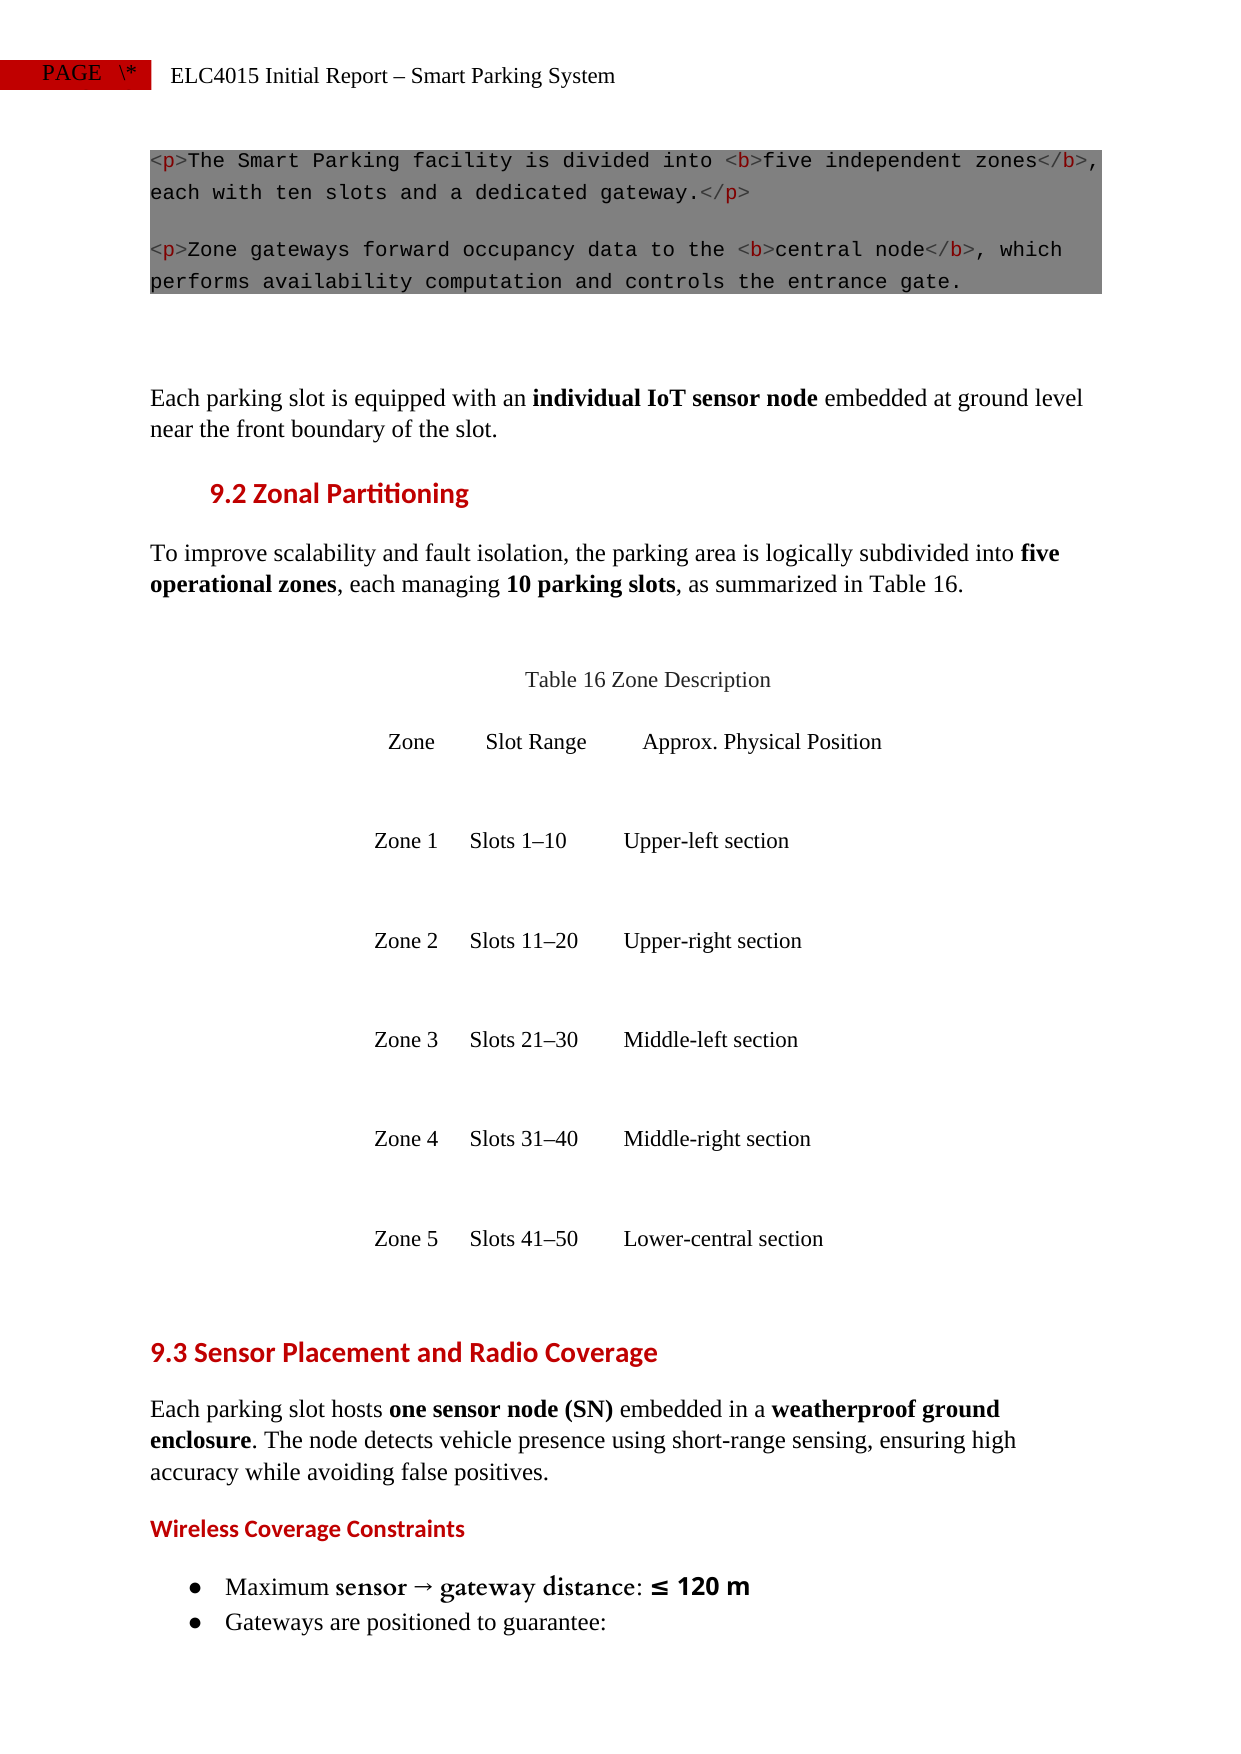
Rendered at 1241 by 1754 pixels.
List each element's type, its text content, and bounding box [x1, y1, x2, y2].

text Each parking slot hosts one sensor node (SN) embedded in a weatherproof ground enclosure. The node detects vehicle presence using short-range sensing, ensuring high accuracy while avoiding false positives. [150, 1394, 1102, 1485]
table_cell Zone 1 [364, 792, 459, 891]
text <p>Zone gateways forward occupancy data to the <b>central node</b>, which performs availability computation and controls the entrance gate. [150, 239, 1102, 294]
table_cell Lower-central section [613, 1189, 911, 1288]
table_cell Zone 2 [364, 891, 459, 991]
list Gateways are positioned to guarantee: [187, 1607, 1102, 1636]
table_header Slot Range [459, 693, 613, 792]
table_cell Upper-left section [613, 792, 911, 891]
table_cell Zone 5 [364, 1189, 459, 1288]
table_cell Slots 31–40 [459, 1090, 613, 1189]
text Table 16 Zone Description [194, 667, 1102, 693]
list Maximum sensor → gateway distance: ≤ 120 m [187, 1568, 1102, 1604]
table_cell Upper-right section [613, 891, 911, 991]
table_cell Zone 4 [364, 1090, 459, 1189]
subtitle 9.3 Sensor Placement and Radio Coverage [150, 1334, 1102, 1369]
table_cell Middle-right section [613, 1090, 911, 1189]
table_header Approx. Physical Position [613, 693, 911, 792]
text <p>The Smart Parking facility is divided into <b>five independent zones</b>, each with ten slots and a dedicated gateway.</p> [150, 150, 1102, 206]
subtitle 9.2 Zonal Partitioning [209, 475, 1102, 510]
table_cell Zone 3 [364, 991, 459, 1090]
table_cell Slots 11–20 [459, 891, 613, 991]
table_header Zone [364, 693, 459, 792]
table_cell Slots 1–10 [459, 792, 613, 891]
subtitle Wireless Coverage Constraints [150, 1513, 1102, 1543]
table_cell Slots 21–30 [459, 991, 613, 1090]
table_cell Slots 41–50 [459, 1189, 613, 1288]
text To improve scalability and fault isolation, the parking area is logically subdivided into five operational zones, each managing 10 parking slots, as summarized in Table 16. [150, 538, 1102, 598]
table_cell Middle-left section [613, 991, 911, 1090]
text Each parking slot is equipped with an individual IoT sensor node embedded at ground level near the front boundary of the slot. [150, 383, 1102, 443]
